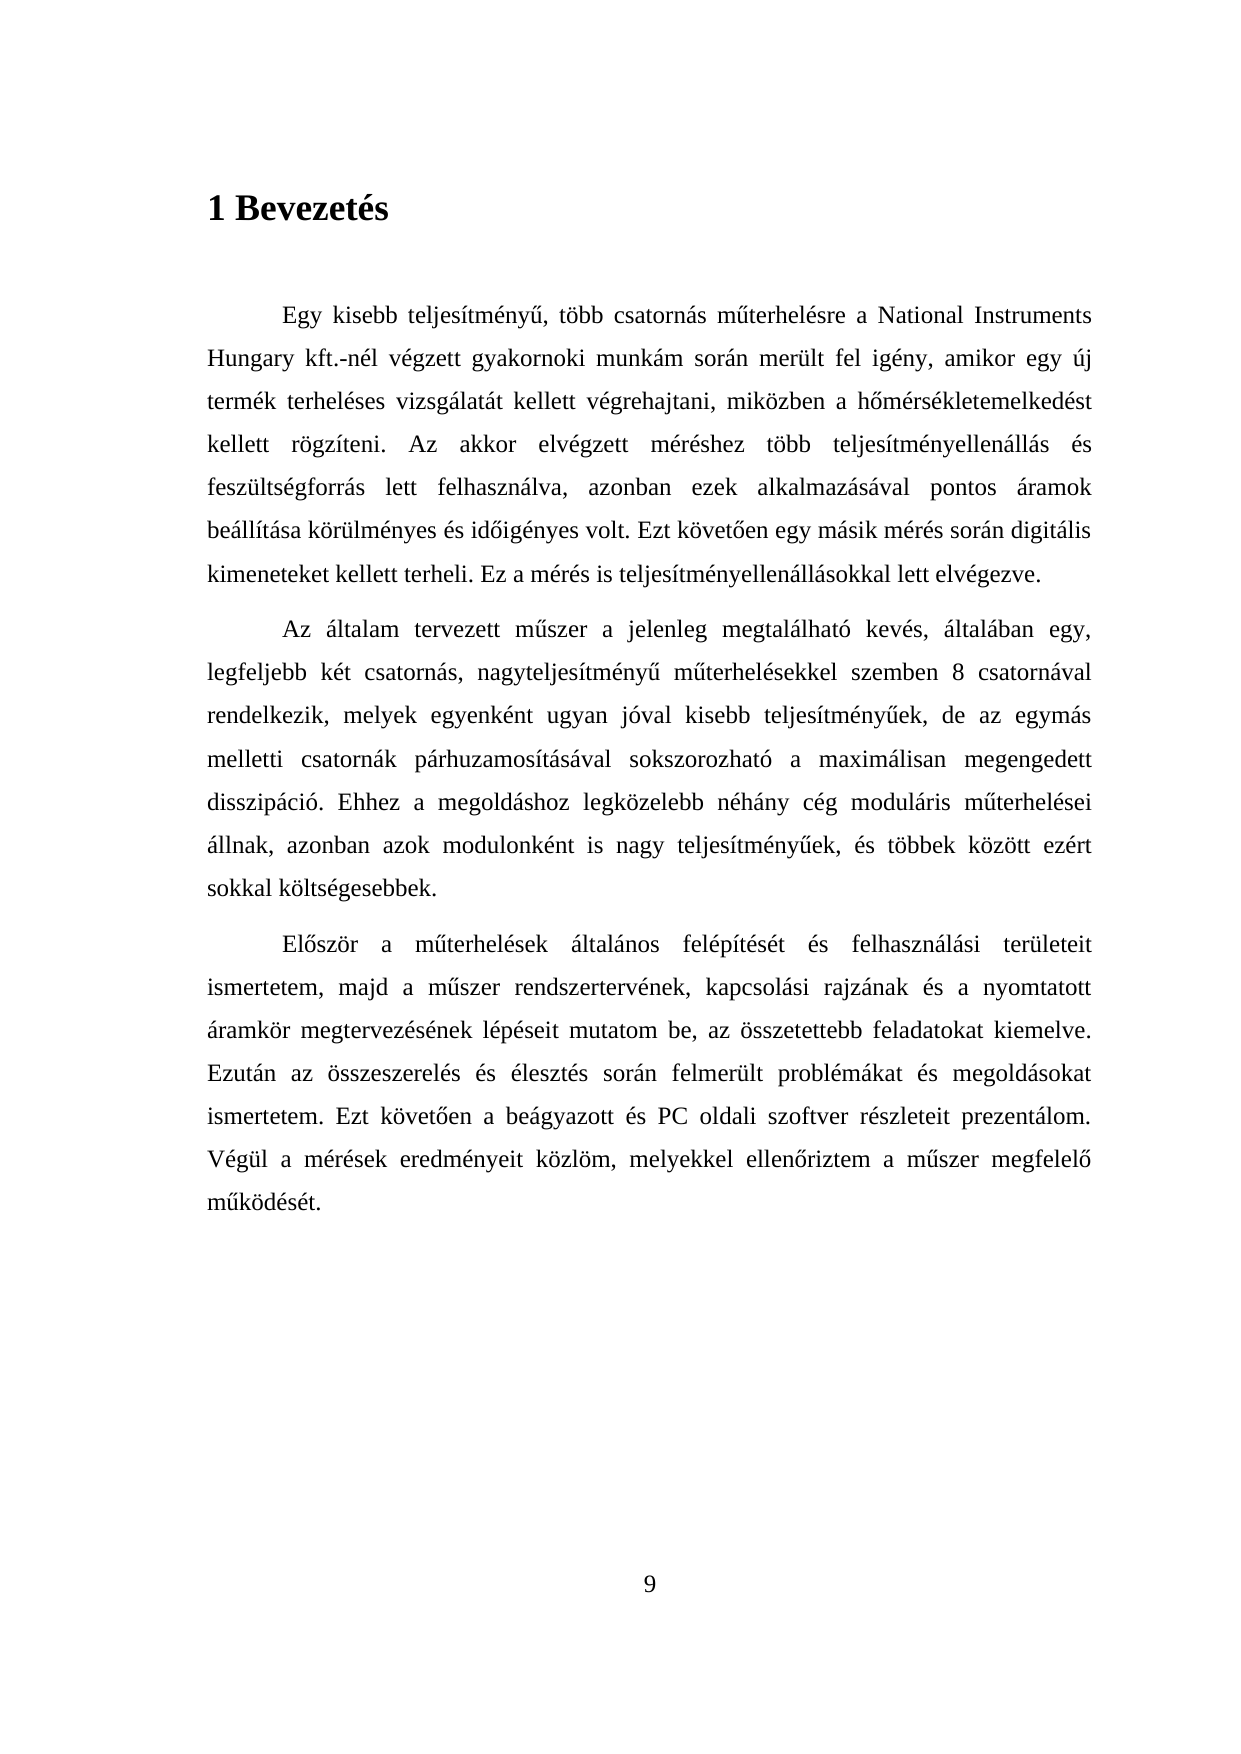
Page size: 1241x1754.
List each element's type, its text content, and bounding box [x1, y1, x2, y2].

text Az általam tervezett műszer a jelenleg megtalálható kevés, általában egy, legfeljebb két csatornás, nagyteljesítményű műterhelésekkel szemben 8 csatornával rendelkezik, melyek egyenként ugyan jóval kisebb teljesítményűek, de az egymás melletti csatornák párhuzamosításával sokszorozható a maximálisan megengedett disszipáció. Ehhez a megoldáshoz legközelebb néhány cég moduláris műterhelései állnak, azonban azok modulonként is nagy teljesítményűek, és többek között ezért sokkal költségesebbek. [207, 614, 1092, 902]
subtitle Bevezetés [207, 185, 1092, 228]
text Először a műterhelések általános felépítését és felhasználási területeit ismertetem, majd a műszer rendszertervének, kapcsolási rajzának és a nyomtatott áramkör megtervezésének lépéseit mutatom be, az összetettebb feladatokat kiemelve. Ezután az összeszerelés és élesztés során felmerült problémákat és megoldásokat ismertetem. Ezt követően a beágyazott és PC oldali szoftver részleteit prezentálom. Végül a mérések eredményeit közlöm, melyekkel ellenőriztem a műszer megfelelő működését. [207, 929, 1092, 1216]
text Egy kisebb teljesítményű, több csatornás műterhelésre a National Instruments Hungary kft.-nél végzett gyakornoki munkám során merült fel igény, amikor egy új termék terheléses vizsgálatát kellett végrehajtani, miközben a hőmérsékletemelkedést kellett rögzíteni. Az akkor elvégzett méréshez több teljesítményellenállás és feszültségforrás lett felhasználva, azonban ezek alkalmazásával pontos áramok beállítása körülményes és időigényes volt. Ezt követően egy másik mérés során digitális kimeneteket kellett terheli. Ez a mérés is teljesítményellenállásokkal lett elvégezve. [207, 300, 1092, 587]
